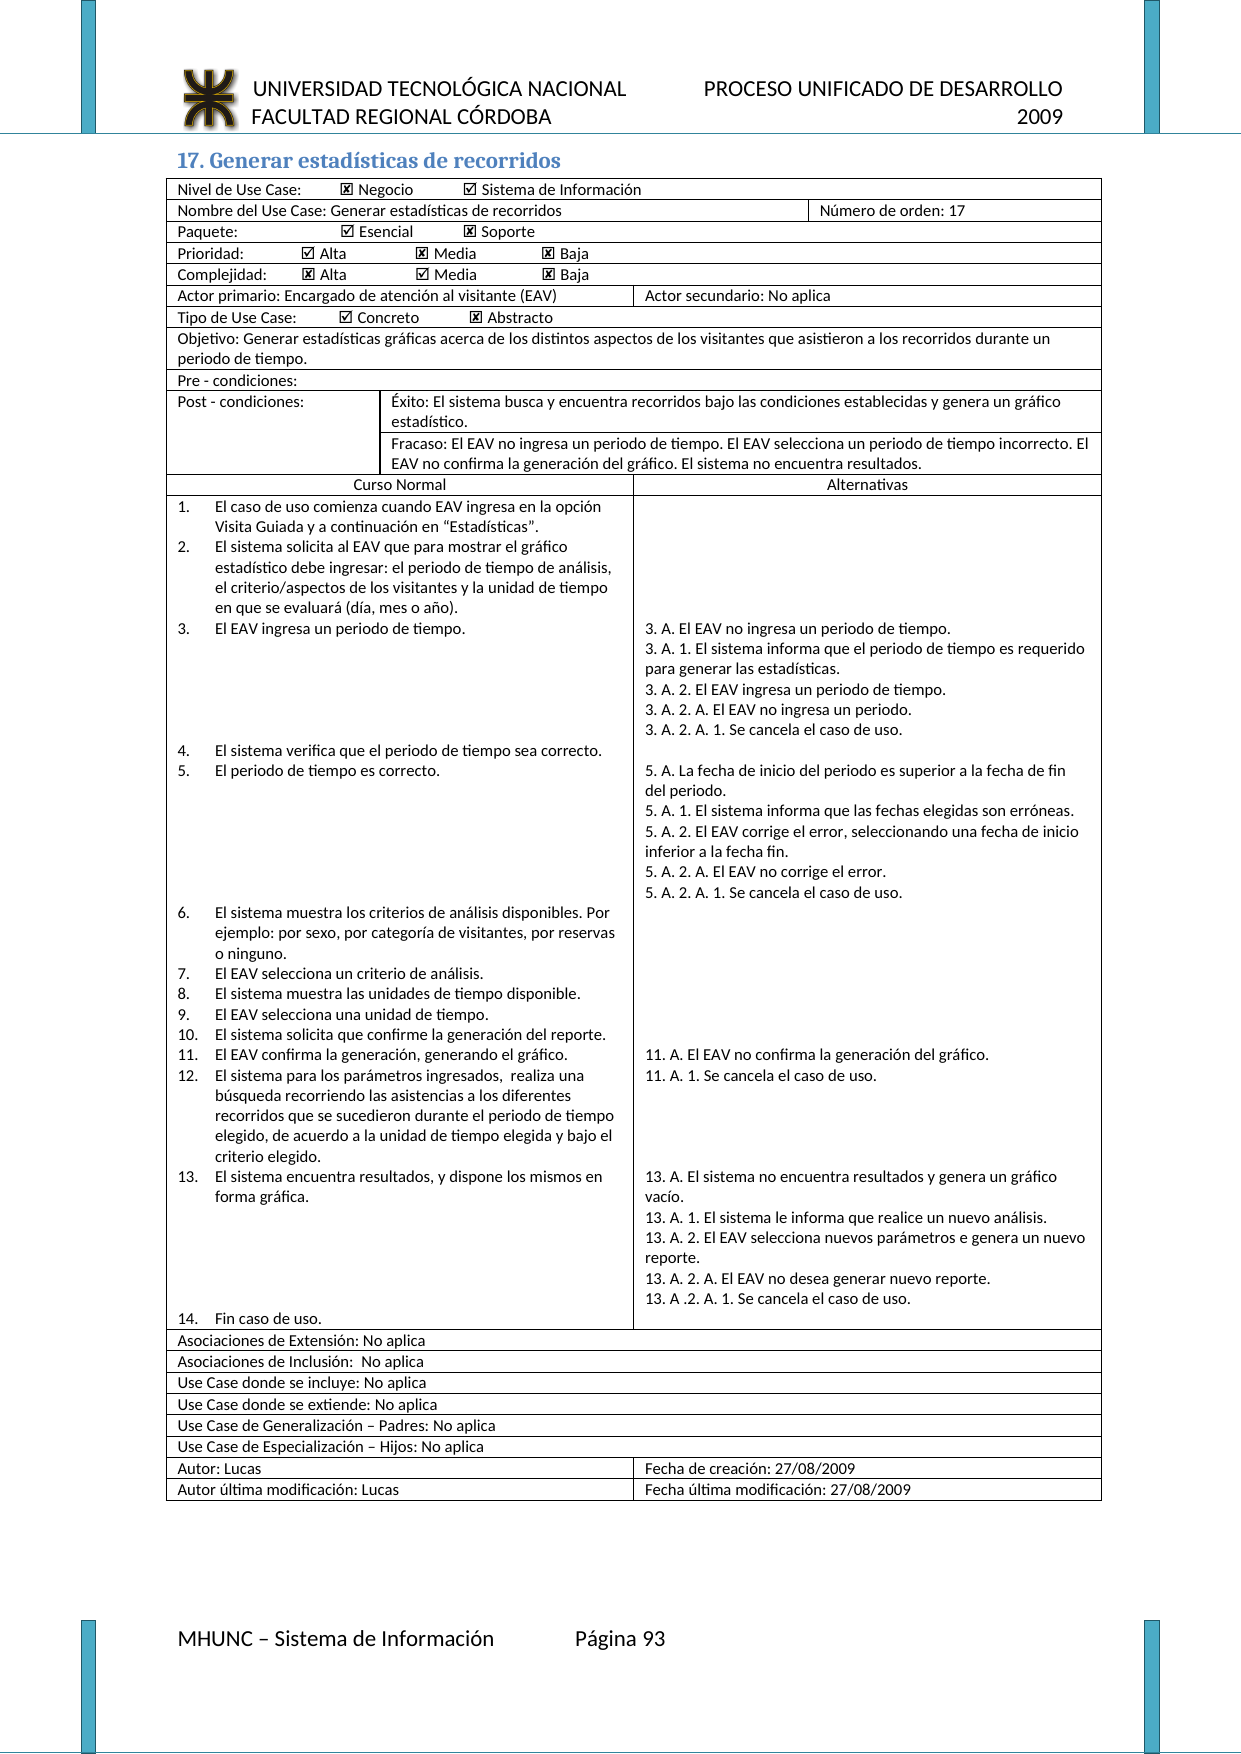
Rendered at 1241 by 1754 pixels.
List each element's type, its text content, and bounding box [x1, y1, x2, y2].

table_cell Prioridad: Alta Media Baja [167, 243, 1101, 263]
table_cell Use Case de Generalización – Padres: No aplica [167, 1415, 1101, 1436]
table_cell Autor: Lucas [167, 1458, 633, 1478]
table_cell El caso de uso comienza cuando EAV ingresa en la opción Visita Guiada y a continuación en “Estadísticas”. El sistema solicita al EAV que para mostrar el gráfico estadístico debe ingresar: el periodo de tiempo de análisis, el criterio/aspectos de los visitantes y la unidad de tiempo en que se evaluará (día, mes o año). El EAV ingresa un periodo de tiempo. El sistema verifica que el periodo de tiempo sea correcto. El periodo de tiempo es correcto. El sistema muestra los criterios de análisis disponibles. Por ejemplo: por sexo, por categoría de visitantes, por reservas o ninguno. El EAV selecciona un criterio de análisis. El sistema muestra las unidades de tiempo disponible. El EAV selecciona una unidad de tiempo. El sistema solicita que confirme la generación del reporte. El EAV confirma la generación, generando el gráfico. El sistema para los parámetros ingresados, realiza una búsqueda recorriendo las asistencias a los diferentes recorridos que se sucedieron durante el periodo de tiempo elegido, de acuerdo a la unidad de tiempo elegida y bajo el criterio elegido. El sistema encuentra resultados, y dispone los mismos en forma gráfica. Fin caso de uso. [167, 496, 633, 1329]
subtitle 17. Generar estadísticas de recorridos [177, 148, 1063, 174]
table_cell Post - condiciones: [167, 391, 379, 474]
table_cell 3. A. El EAV no ingresa un periodo de tiempo. 3. A. 1. El sistema informa que el periodo de tiempo es requerido para generar las estadísticas. 3. A. 2. El EAV ingresa un periodo de tiempo. 3. A. 2. A. El EAV no ingresa un periodo. 3. A. 2. A. 1. Se cancela el caso de uso. 5. A. La fecha de inicio del periodo es superior a la fecha de fin del periodo. 5. A. 1. El sistema informa que las fechas elegidas son erróneas. 5. A. 2. El EAV corrige el error, seleccionando una fecha de inicio inferior a la fecha fin. 5. A. 2. A. El EAV no corrige el error. 5. A. 2. A. 1. Se cancela el caso de uso. 11. A. El EAV no confirma la generación del gráfico. 11. A. 1. Se cancela el caso de uso. 13. A. El sistema no encuentra resultados y genera un gráfico vacío. 13. A. 1. El sistema le informa que realice un nuevo análisis. 13. A. 2. El EAV selecciona nuevos parámetros e genera un nuevo reporte. 13. A. 2. A. El EAV no desea generar nuevo reporte. 13. A .2. A. 1. Se cancela el caso de uso. [634, 496, 1101, 1329]
table_cell Nombre del Use Case: Generar estadísticas de recorridos [167, 200, 808, 221]
table_cell Actor secundario: No aplica [634, 286, 1101, 306]
table_cell Número de orden: 17 [809, 200, 1101, 221]
table_cell Paquete: Esencial Soporte [167, 222, 1101, 242]
table_cell Pre - condiciones: [167, 370, 1101, 390]
table_cell Use Case donde se extiende: No aplica [167, 1394, 1101, 1414]
table_cell Curso Normal [167, 475, 633, 495]
table_cell Actor primario: Encargado de atención al visitante (EAV) [167, 286, 633, 306]
table_cell Use Case donde se incluye: No aplica [167, 1373, 1101, 1393]
table_cell Fracaso: El EAV no ingresa un periodo de tiempo. El EAV selecciona un periodo de tiempo incorrecto. El EAV no confirma la generación del gráfico. El sistema no encuentra resultados. [381, 433, 1101, 474]
table_cell Asociaciones de Extensión: No aplica [167, 1330, 1101, 1350]
table_cell Autor última modificación: Lucas [167, 1479, 633, 1500]
table_cell Complejidad: Alta Media Baja [167, 264, 1101, 284]
table_cell Fecha última modificación: 27/08/2009 [634, 1479, 1101, 1500]
table_cell Use Case de Especialización – Hijos: No aplica [167, 1437, 1101, 1457]
table_cell Éxito: El sistema busca y encuentra recorridos bajo las condiciones establecidas y genera un gráfico estadístico. [381, 391, 1101, 432]
table_cell Alternativas [634, 475, 1101, 495]
table_cell Fecha de creación: 27/08/2009 [634, 1458, 1101, 1478]
table_cell Objetivo: Generar estadísticas gráficas acerca de los distintos aspectos de los visitantes que asistieron a los recorridos durante un periodo de tiempo. [167, 328, 1101, 369]
picture [182, 68, 239, 132]
table_header Nivel de Use Case: Negocio Sistema de Información [167, 179, 1101, 199]
table_cell Tipo de Use Case: Concreto Abstracto [167, 307, 1101, 327]
table_cell Asociaciones de Inclusión: No aplica [167, 1351, 1101, 1372]
